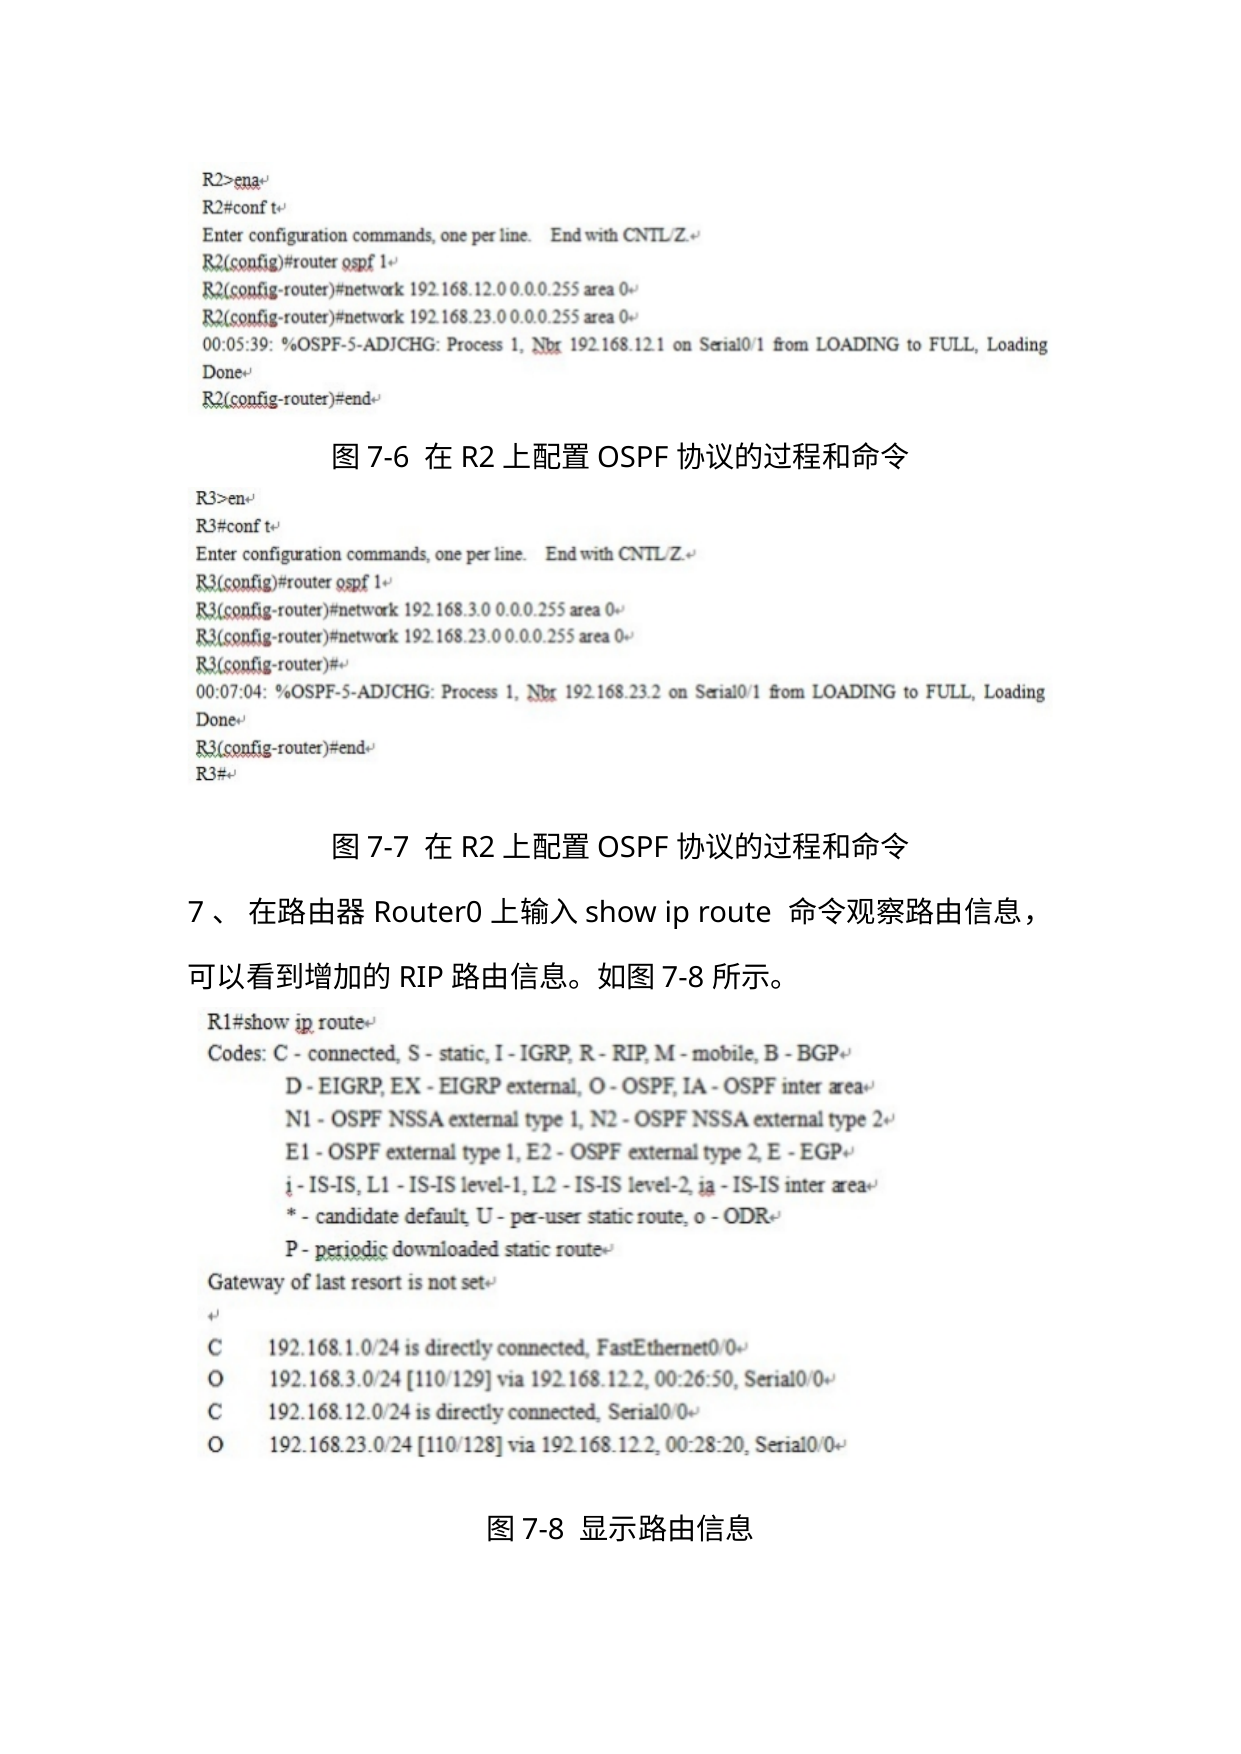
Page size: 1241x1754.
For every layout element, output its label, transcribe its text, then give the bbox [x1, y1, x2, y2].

text 7 、 在路由器 Router0 上输入show ip route 命令观察路由信息， 可以看到增加的 RIP 路由信息。如图7-8 所示。 [187, 877, 1053, 1007]
text 图 7-7 在 R2 上配置 OSPF 协议的过程和命令 [187, 812, 1053, 877]
picture [197, 1007, 1043, 1468]
picture [187, 487, 1053, 787]
text 图 7-6 在 R2 上配置 OSPF 协议的过程和命令 [187, 422, 1053, 487]
picture [187, 162, 1053, 418]
text 图 7-8 显示路由信息 [187, 1494, 1053, 1559]
